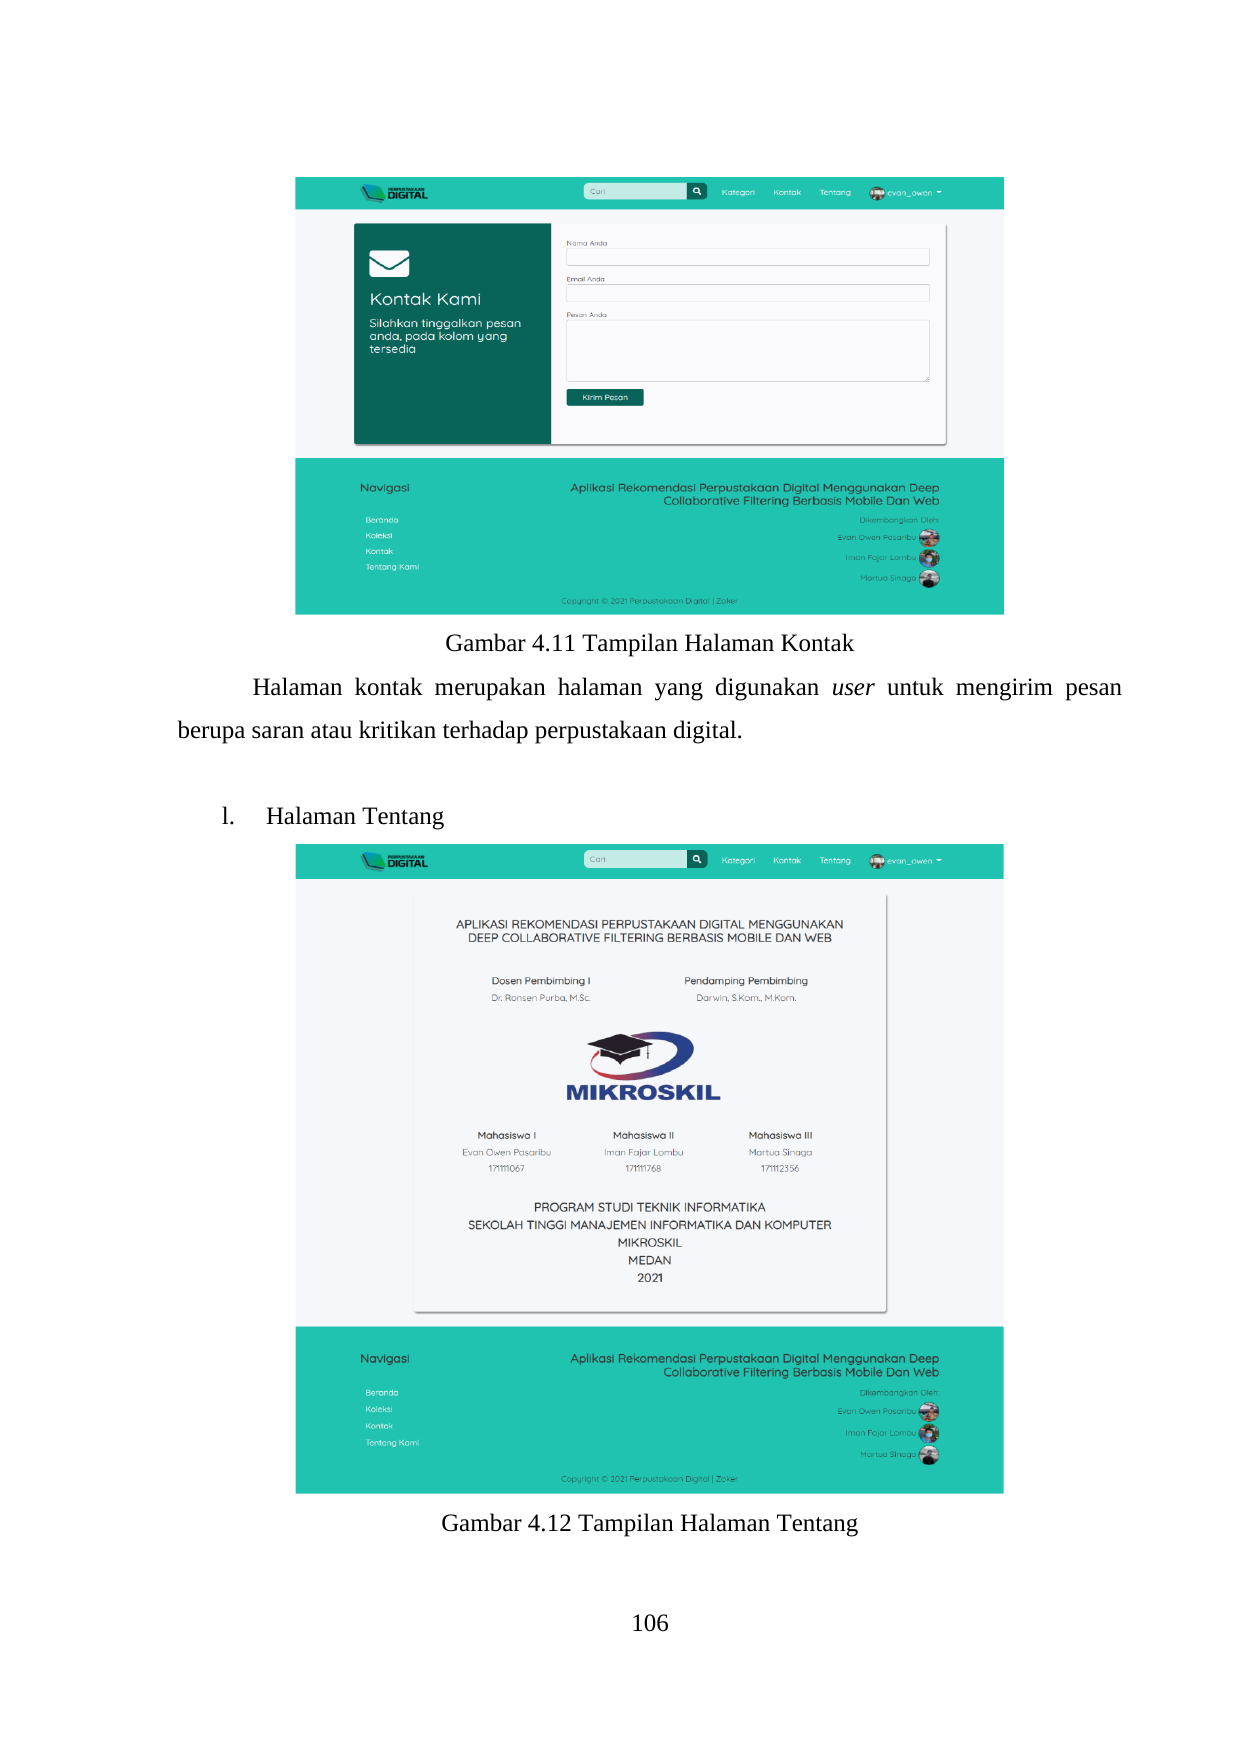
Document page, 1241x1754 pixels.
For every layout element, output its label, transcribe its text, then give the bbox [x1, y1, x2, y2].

picture [295, 844, 1004, 1494]
picture [295, 177, 1004, 615]
text Gambar 4.11 Tampilan Halaman Kontak [177, 628, 1122, 657]
text Halaman kontak merupakan halaman yang digunakan user untuk mengirim pesan berupa saran atau kritikan terhadap perpustakaan digital. [177, 672, 1122, 743]
list Halaman Tentang [222, 801, 1122, 830]
